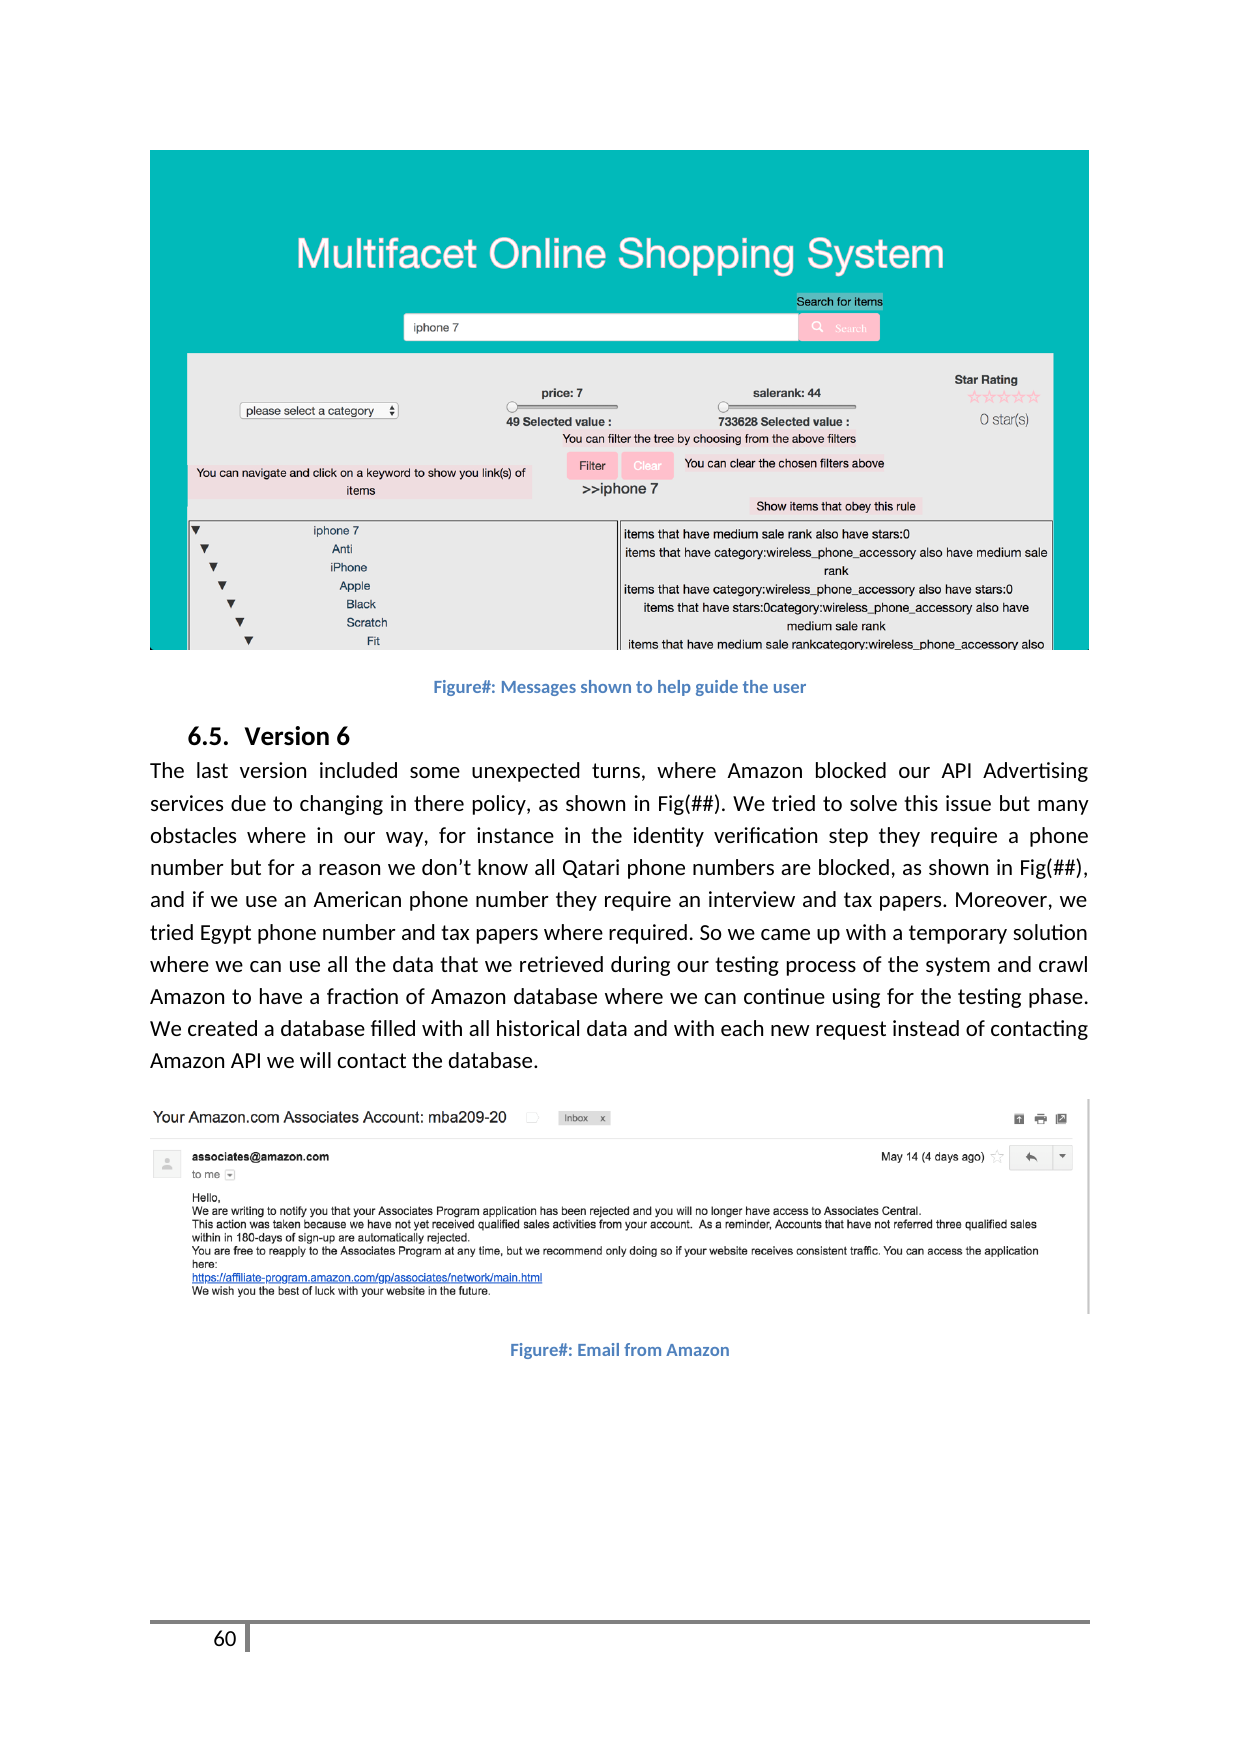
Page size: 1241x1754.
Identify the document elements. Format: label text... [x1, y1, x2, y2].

subtitle Version 6 [187, 719, 1090, 752]
picture [150, 150, 1089, 650]
picture [150, 1099, 1090, 1314]
text The last version included some unexpected turns, where Amazon blocked our API Advertising services due to changing in there policy, as shown in Fig(##). We tried to solve this issue but many obstacles where in our way, for instance in the identity verification step they require a phone number but for a reason we don’t know all Qatari phone numbers are blocked, as shown in Fig(##), and if we use an American phone number they require an interview and tax papers. Moreover, we tried Egypt phone number and tax papers where required. So we came up with a temporary solution where we can use all the data that we retrieved during our testing process of the system and crawl Amazon to have a fraction of Amazon database where we can continue using for the testing phase. We created a database filled with all historical data and with each new request instead of contacting Amazon API we will contact the database. [150, 757, 1090, 1074]
text Figure#: Email from Amazon [150, 1338, 1090, 1361]
text Figure#: Messages shown to help guide the user [150, 675, 1090, 698]
